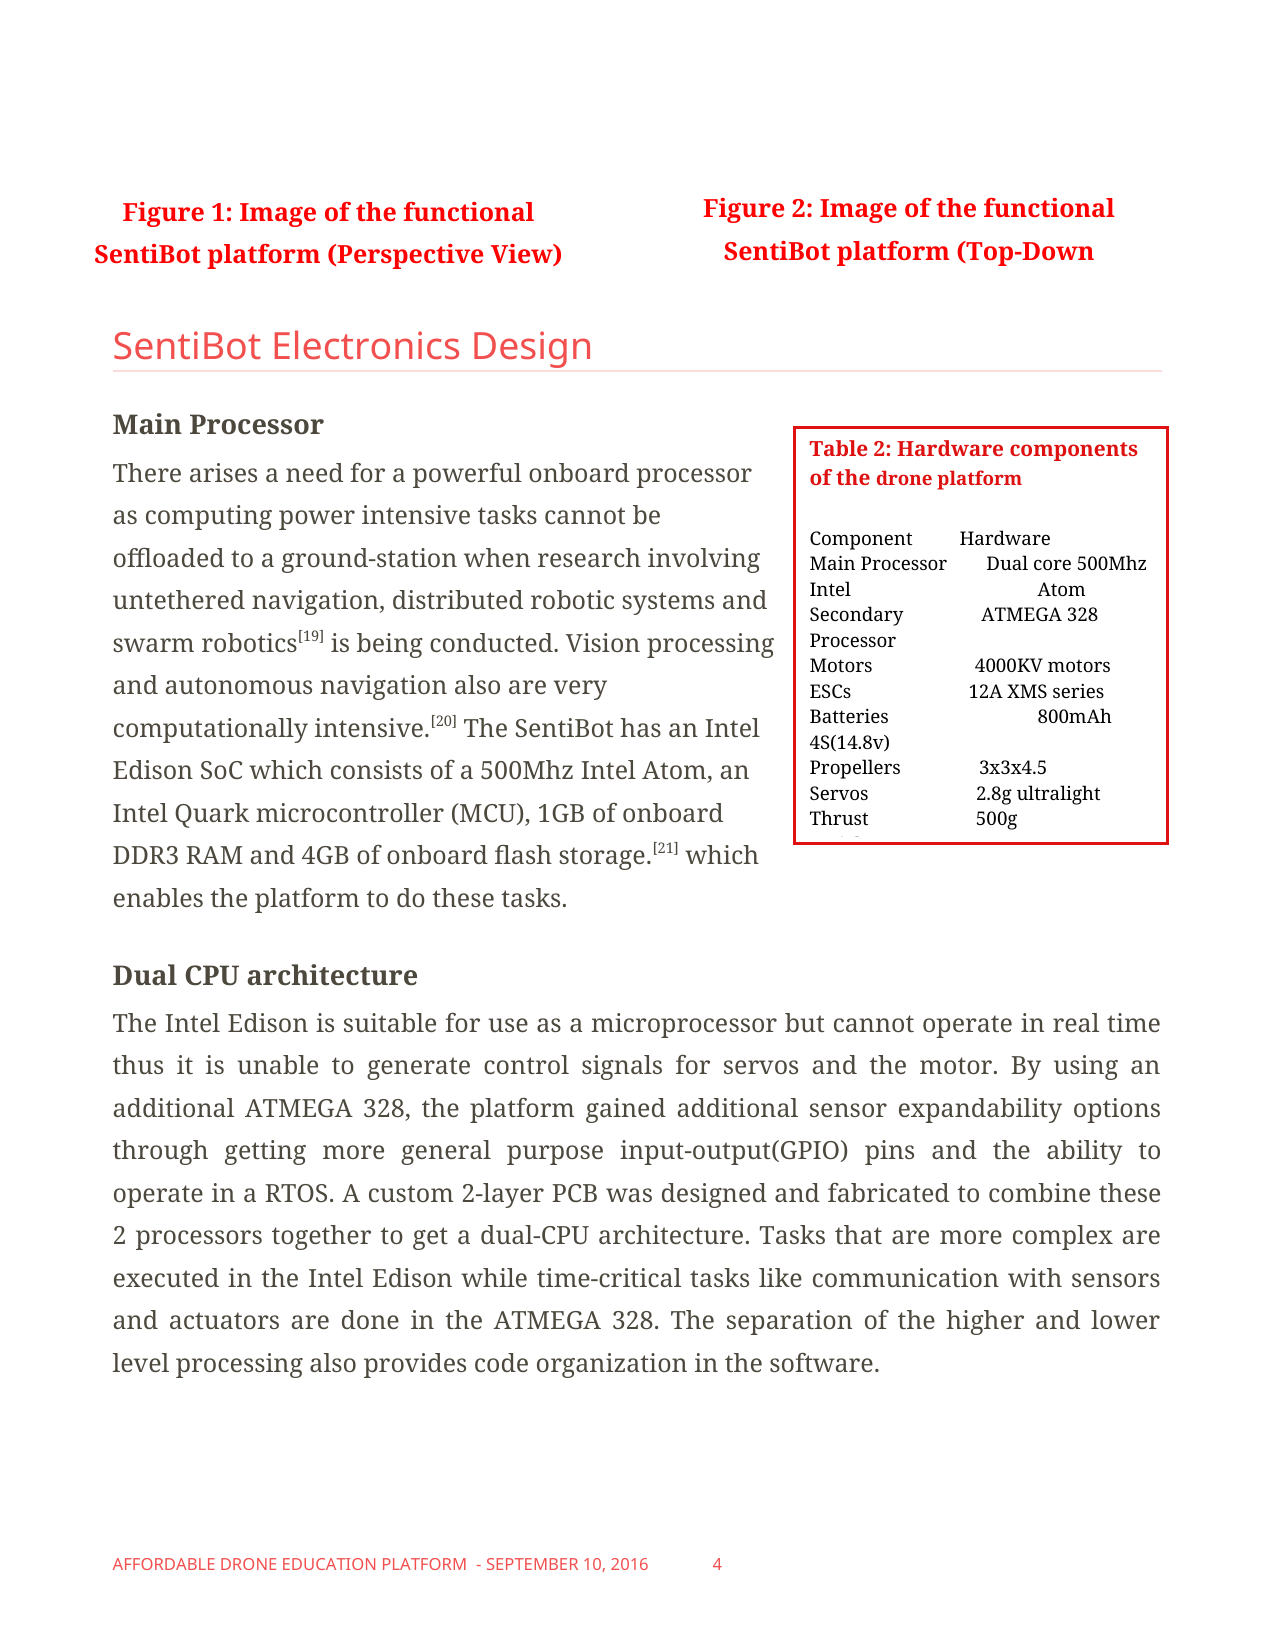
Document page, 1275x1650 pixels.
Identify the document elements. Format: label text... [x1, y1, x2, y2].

text The Intel Edison is suitable for use as a microprocessor but cannot operate in real time thus it is unable to generate control signals for servos and the motor. By using an additional ATMEGA 328, the platform gained additional sensor expandability options through getting more general purpose input-output(GPIO) pins and the ability to operate in a RTOS. A custom 2-layer PCB was designed and fabricated to combine these 2 processors together to get a dual-CPU architecture. Tasks that are more complex are executed in the Intel Edison while time-critical tasks like communication with sensors and actuators are done in the ATMEGA 328. The separation of the higher and lower level processing also provides code organization in the software. [112, 1005, 1162, 1379]
subtitle Main Processor [112, 406, 1162, 443]
text There arises a need for a powerful onboard processor as computing power intensive tasks cannot be offloaded to a ground-station when research involving untethered navigation, distributed robotic systems and swarm robotics[19] is being conducted. Vision processing and autonomous navigation also are very computationally intensive.[20] The SentiBot has an Intel Edison SoC which consists of a 500Mhz Intel Atom, an Intel Quark microcontroller (MCU), 1GB of onboard DDR3 RAM and 4GB of onboard flash storage.[21] which enables the platform to do these tasks. [112, 455, 1162, 914]
subtitle SentiBot Electronics Design [112, 319, 1162, 372]
subtitle El [112, 234, 1162, 286]
subtitle Dual CPU architecture [112, 956, 1162, 993]
